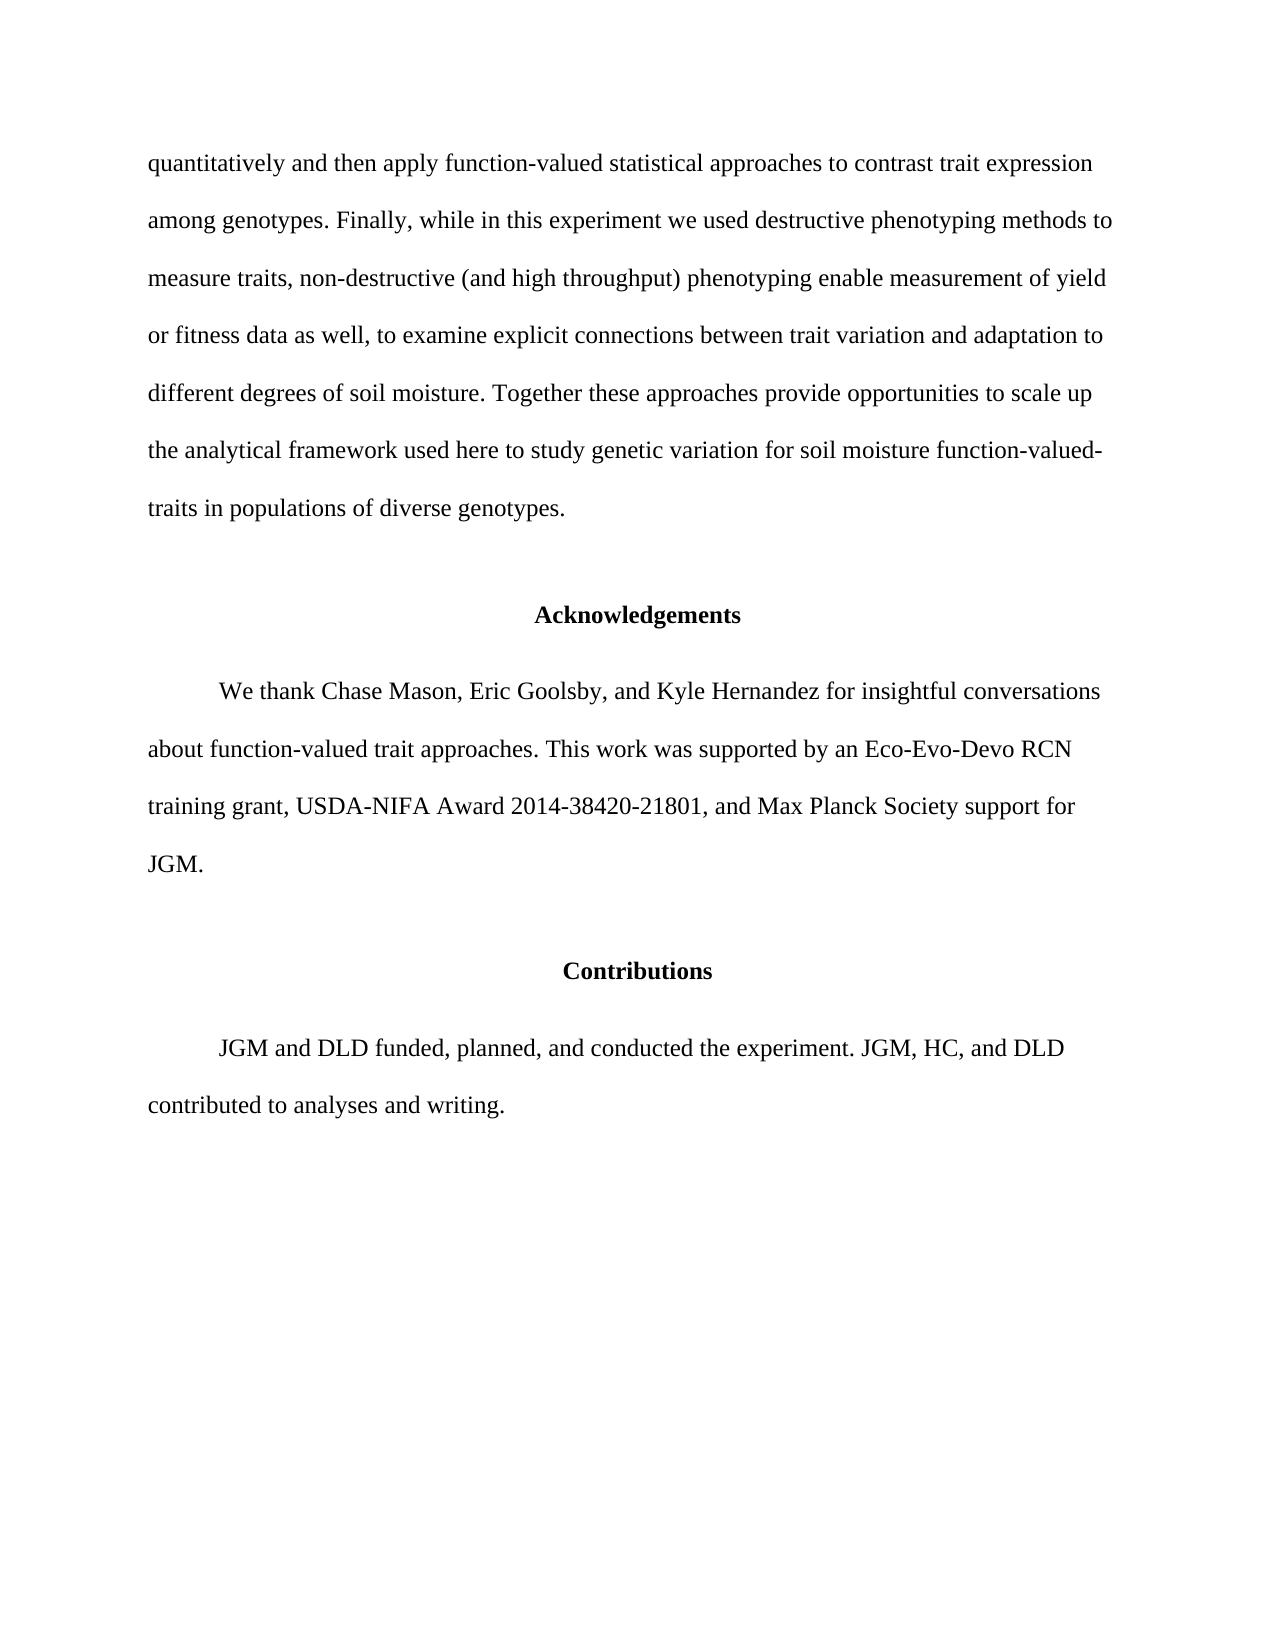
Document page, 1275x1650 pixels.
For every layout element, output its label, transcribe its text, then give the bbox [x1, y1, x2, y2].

subtitle Acknowledgements [148, 600, 1127, 629]
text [148, 148, 1127, 521]
text JGM and DLD funded, planned, and conducted the experiment. JGM, HC, and DLD contributed to analyses and writing. [148, 1033, 1127, 1119]
subtitle Contributions [148, 956, 1127, 985]
text We thank Chase Mason, Eric Goolsby, and Kyle Hernandez for insightful conversations about function-valued trait approaches. This work was supported by an Eco-Evo-Devo RCN training grant, USDA-NIFA Award 2014-38420-21801, and Max Planck Society support for JGM. [148, 676, 1127, 878]
